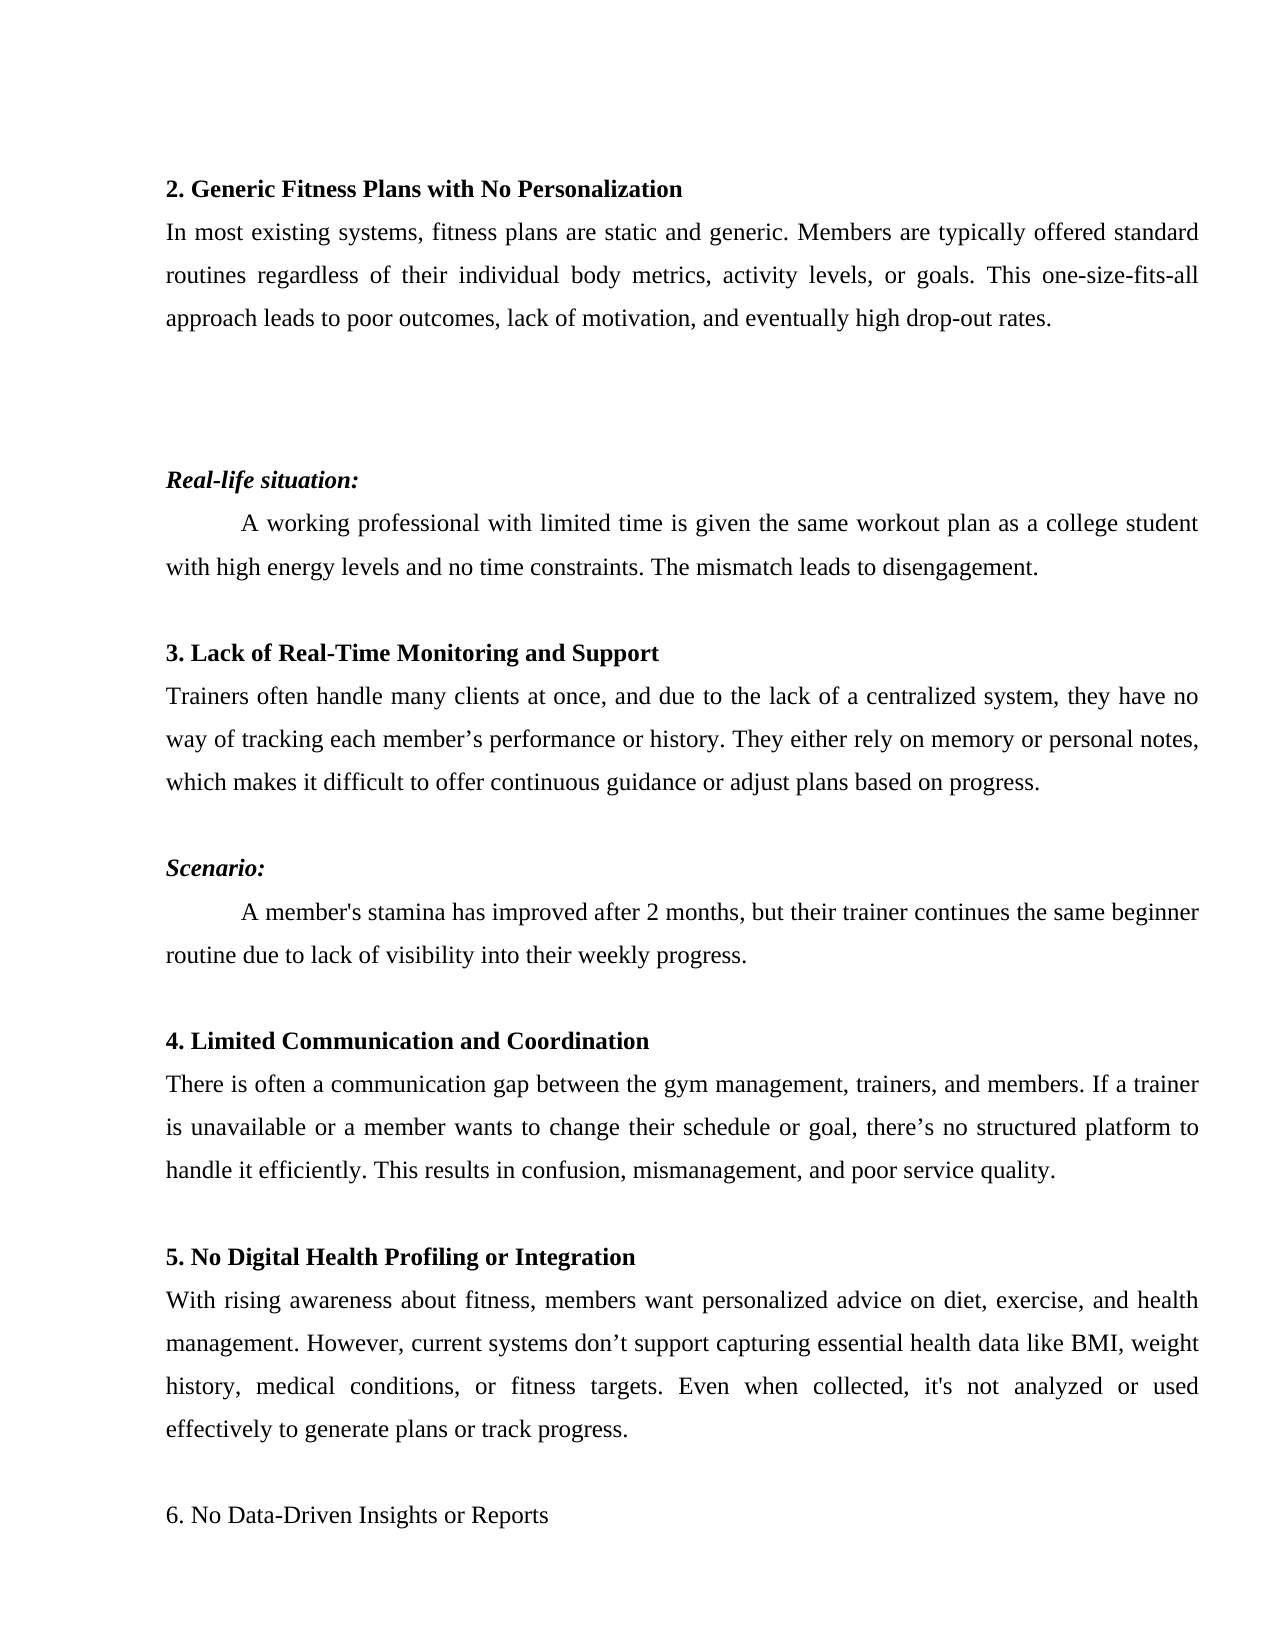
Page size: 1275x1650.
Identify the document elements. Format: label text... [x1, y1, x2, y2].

text Real-life situation: [166, 465, 1200, 494]
text With rising awareness about fitness, members want personalized advice on diet, exercise, and health management. However, current systems don’t support capturing essential health data like BMI, weight history, medical conditions, or fitness targets. Even when collected, it's not analyzed or used effectively to generate plans or track progress. [166, 1285, 1200, 1443]
text 6. No Data-Driven Insights or Reports [166, 1500, 1200, 1529]
text In most existing systems, fitness plans are static and generic. Members are typically offered standard routines regardless of their individual body metrics, activity levels, or goals. This one-size-fits-all approach leads to poor outcomes, lack of motivation, and eventually high drop-out rates. [166, 217, 1200, 332]
text 2. Generic Fitness Plans with No Personalization [166, 174, 1200, 203]
text There is often a communication gap between the gym management, trainers, and members. If a trainer is unavailable or a member wants to change their schedule or goal, there’s no structured platform to handle it efficiently. This results in confusion, mismanagement, and poor service quality. [166, 1069, 1200, 1184]
text Trainers often handle many clients at once, and due to the lack of a centralized system, they have no way of tracking each member’s performance or history. They either rely on memory or personal notes, which makes it difficult to offer continuous guidance or adjust plans based on progress. [166, 681, 1200, 796]
text 5. No Digital Health Profiling or Integration [166, 1242, 1200, 1270]
text 3. Lack of Real-Time Monitoring and Support [166, 638, 1200, 667]
text 4. Limited Communication and Coordination [166, 1026, 1200, 1055]
text A member's stamina has improved after 2 months, but their trainer continues the same beginner routine due to lack of visibility into their weekly progress. [166, 897, 1200, 968]
text Scenario: [166, 853, 1200, 882]
text A working professional with limited time is given the same workout plan as a college student with high energy levels and no time constraints. The mismatch leads to disengagement. [166, 508, 1200, 580]
